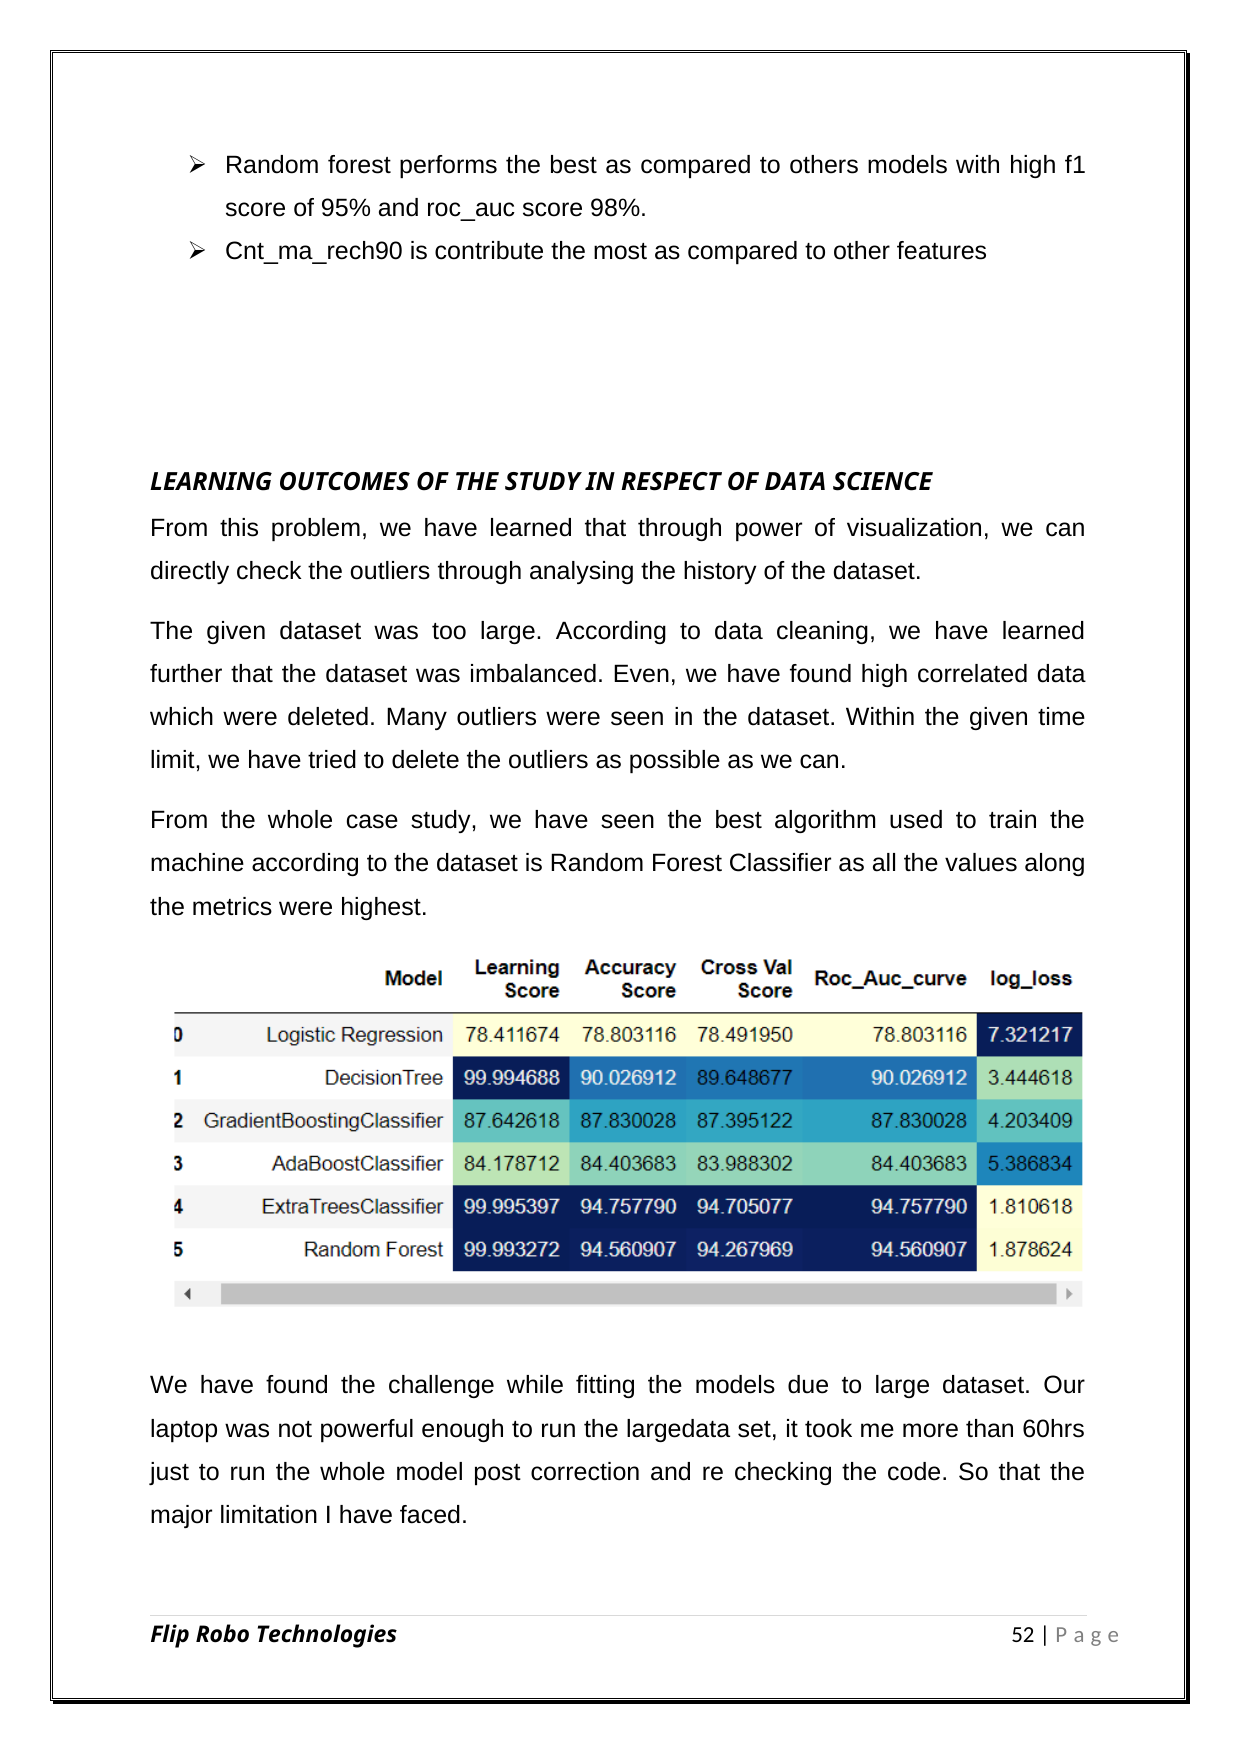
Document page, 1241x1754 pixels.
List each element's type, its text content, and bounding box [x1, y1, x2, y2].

list Random forest performs the best as compared to others models with high f1 score of 95% and roc_auc score 98%. [187, 150, 1087, 222]
text We have found the challenge while fitting the models due to large dataset. Our laptop was not powerful enough to run the largedata set, it took me more than 60hrs just to run the whole model post correction and re checking the code. So that the major limitation I have faced. [150, 1370, 1087, 1528]
subtitle LEARNING OUTCOMES OF THE STUDY IN RESPECT OF DATA SCIENCE [150, 464, 1087, 498]
text From the whole case study, we have seen the best algorithm used to train the machine according to the dataset is Random Forest Classifier as all the values along the metrics were highest. [150, 805, 1087, 920]
picture [150, 951, 1091, 1340]
text From this problem, we have learned that through power of visualization, we can directly check the outliers through analysing the history of the dataset. [150, 513, 1087, 585]
list Cnt_ma_rech90 is contribute the most as compared to other features [187, 236, 1087, 265]
text The given dataset was too large. According to data cleaning, we have learned further that the dataset was imbalanced. Even, we have found high correlated data which were deleted. Many outliers were seen in the dataset. Within the given time limit, we have tried to delete the outliers as possible as we can. [150, 616, 1087, 774]
